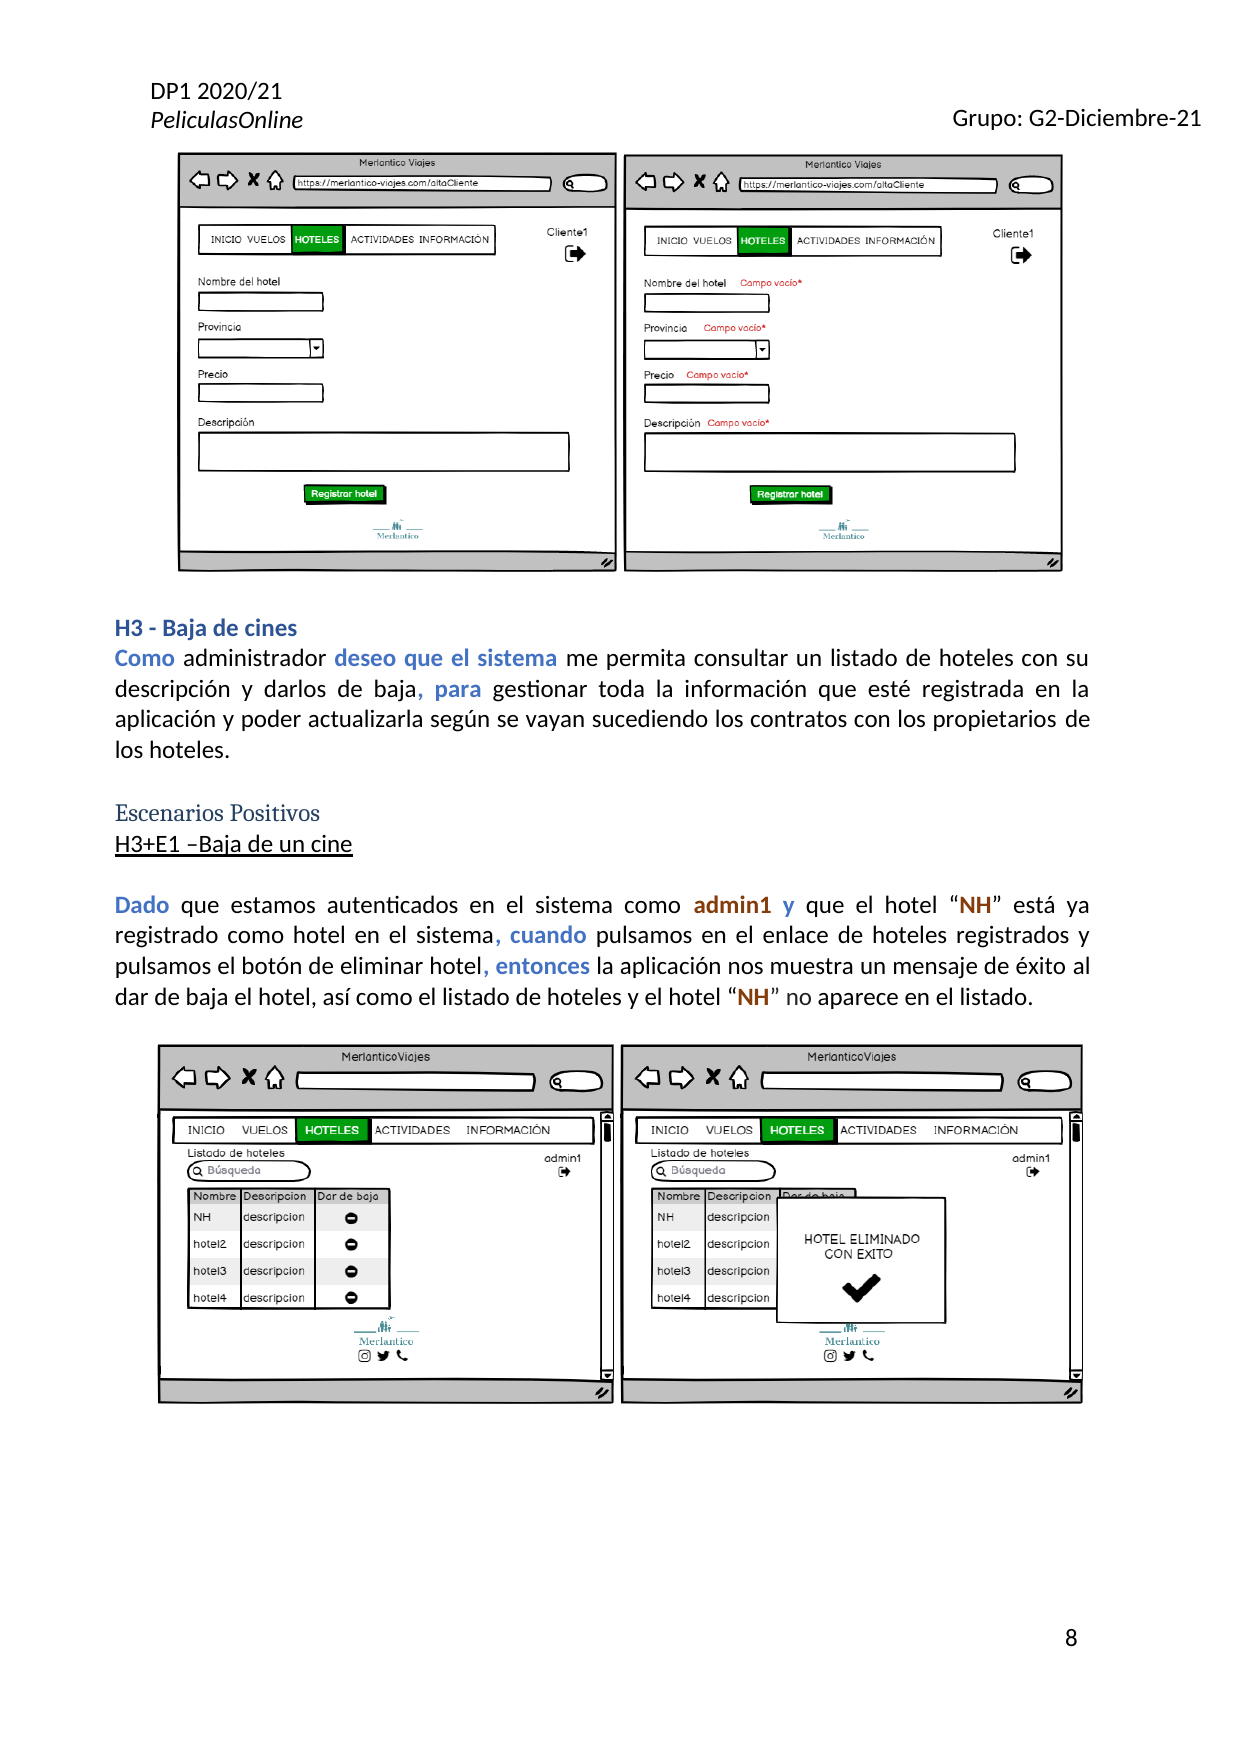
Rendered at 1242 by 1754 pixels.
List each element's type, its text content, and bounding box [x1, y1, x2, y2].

picture [620, 1044, 1083, 1404]
subtitle Escenarios Positivos [39, 799, 1200, 828]
picture [157, 1044, 614, 1404]
subtitle H3 - Baja de cines [63, 612, 1200, 642]
text H3+E1 –Baja de un cine [114, 828, 1200, 858]
text Como administrador deseo que el sistema me permita consultar un listado de hoteles con su descripción y darlos de baja, para gestionar toda la información que esté registrada en la aplicación y poder actualizarla según se vayan sucediendo los contratos con los propietarios de los hoteles. [114, 642, 1090, 764]
picture [623, 154, 1063, 572]
text Dado que estamos autenticados en el sistema como admin1 y que el hotel “NH” está ya registrado como hotel en el sistema, cuando pulsamos en el enlace de hoteles registrados y pulsamos el botón de eliminar hotel, entonces la aplicación nos muestra un mensaje de éxito al dar de baja el hotel, así como el listado de hoteles y el hotel “NH” no aparece en el listado. [114, 889, 1090, 1011]
picture [177, 152, 617, 572]
